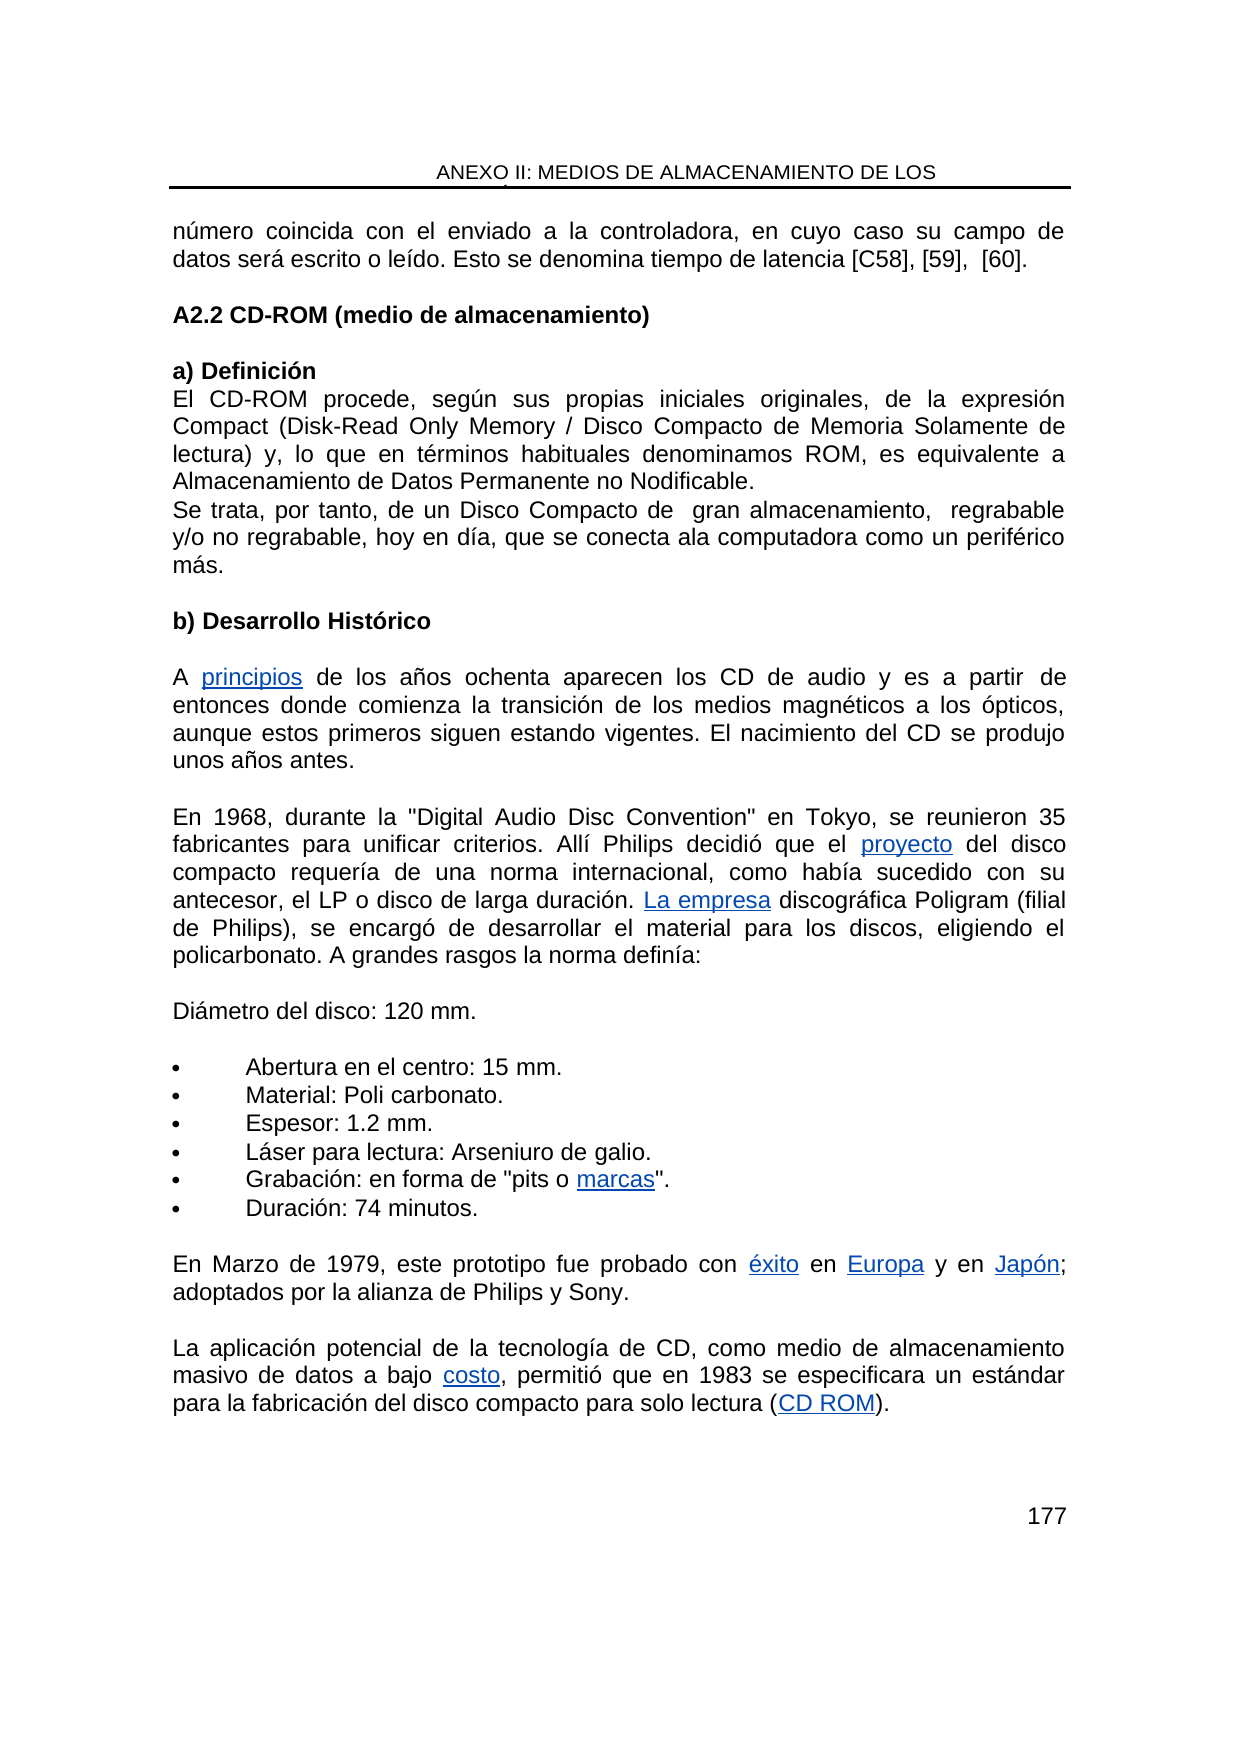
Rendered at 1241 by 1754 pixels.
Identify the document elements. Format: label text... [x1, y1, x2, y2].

list Material: Poli carbonato. [172, 1081, 1123, 1109]
list Definición [172, 357, 1123, 384]
text El CD-ROM procede, según sus propias iniciales originales, de la expresión Compact (Disk-Read Only Memory / Disco Compacto de Memoria Solamente de lectura) y, lo que en términos habituales denominamos ROM, es equivalente a Almacenamiento de Datos Permanente no Nodificable. [172, 384, 1066, 495]
text Diámetro del disco: 120 mm. [172, 997, 1123, 1025]
subtitle Desarrollo Histórico [172, 607, 1123, 634]
text número coincida con el enviado a la controladora, en cuyo caso su campo de datos será escrito o leído. Esto se denomina tiempo de latencia [C58], [59], [60]. [172, 217, 1066, 272]
text A principios de los años ochenta aparecen los CD de audio y es a partir de entonces donde comienza la transición de los medios magnéticos a los ópticos, aunque estos primeros siguen estando vigentes. El nacimiento del CD se produjo unos años antes. [172, 663, 1067, 774]
text Se trata, por tanto, de un Disco Compacto de gran almacenamiento, regrabable y/o no regrabable, hoy en día, que se conecta ala computadora como un periférico más. [172, 496, 1066, 578]
subtitle A2.2 CD-ROM (medio de almacenamiento) [172, 301, 1123, 328]
text En 1968, durante la "Digital Audio Disc Convention" en Tokyo, se reunieron 35 fabricantes para unificar criterios. Allí Philips decidió que el proyecto del disco compacto requería de una norma internacional, como había sucedido con su antecesor, el LP o disco de larga duración. La empresa discográfica Poligram (filial de Philips), se encargó de desarrollar el material para los discos, eligiendo el policarbonato. A grandes rasgos la norma definía: [172, 802, 1067, 969]
text En Marzo de 1979, este prototipo fue probado con éxito en Europa y en Japón; adoptados por la alianza de Philips y Sony. [172, 1250, 1066, 1305]
list Láser para lectura: Arseniuro de galio. [172, 1137, 1123, 1165]
list Abertura en el centro: 15 mm. [172, 1053, 1123, 1081]
text La aplicación potencial de la tecnología de CD, como medio de almacenamiento masivo de datos a bajo costo, permitió que en 1983 se especificara un estándar para la fabricación del disco compacto para solo lectura (CD ROM). [172, 1333, 1066, 1417]
list Espesor: 1.2 mm. [172, 1109, 1123, 1137]
list Duración: 74 minutos. [172, 1193, 1123, 1221]
list Grabación: en forma de "pits o marcas". [172, 1165, 1123, 1193]
